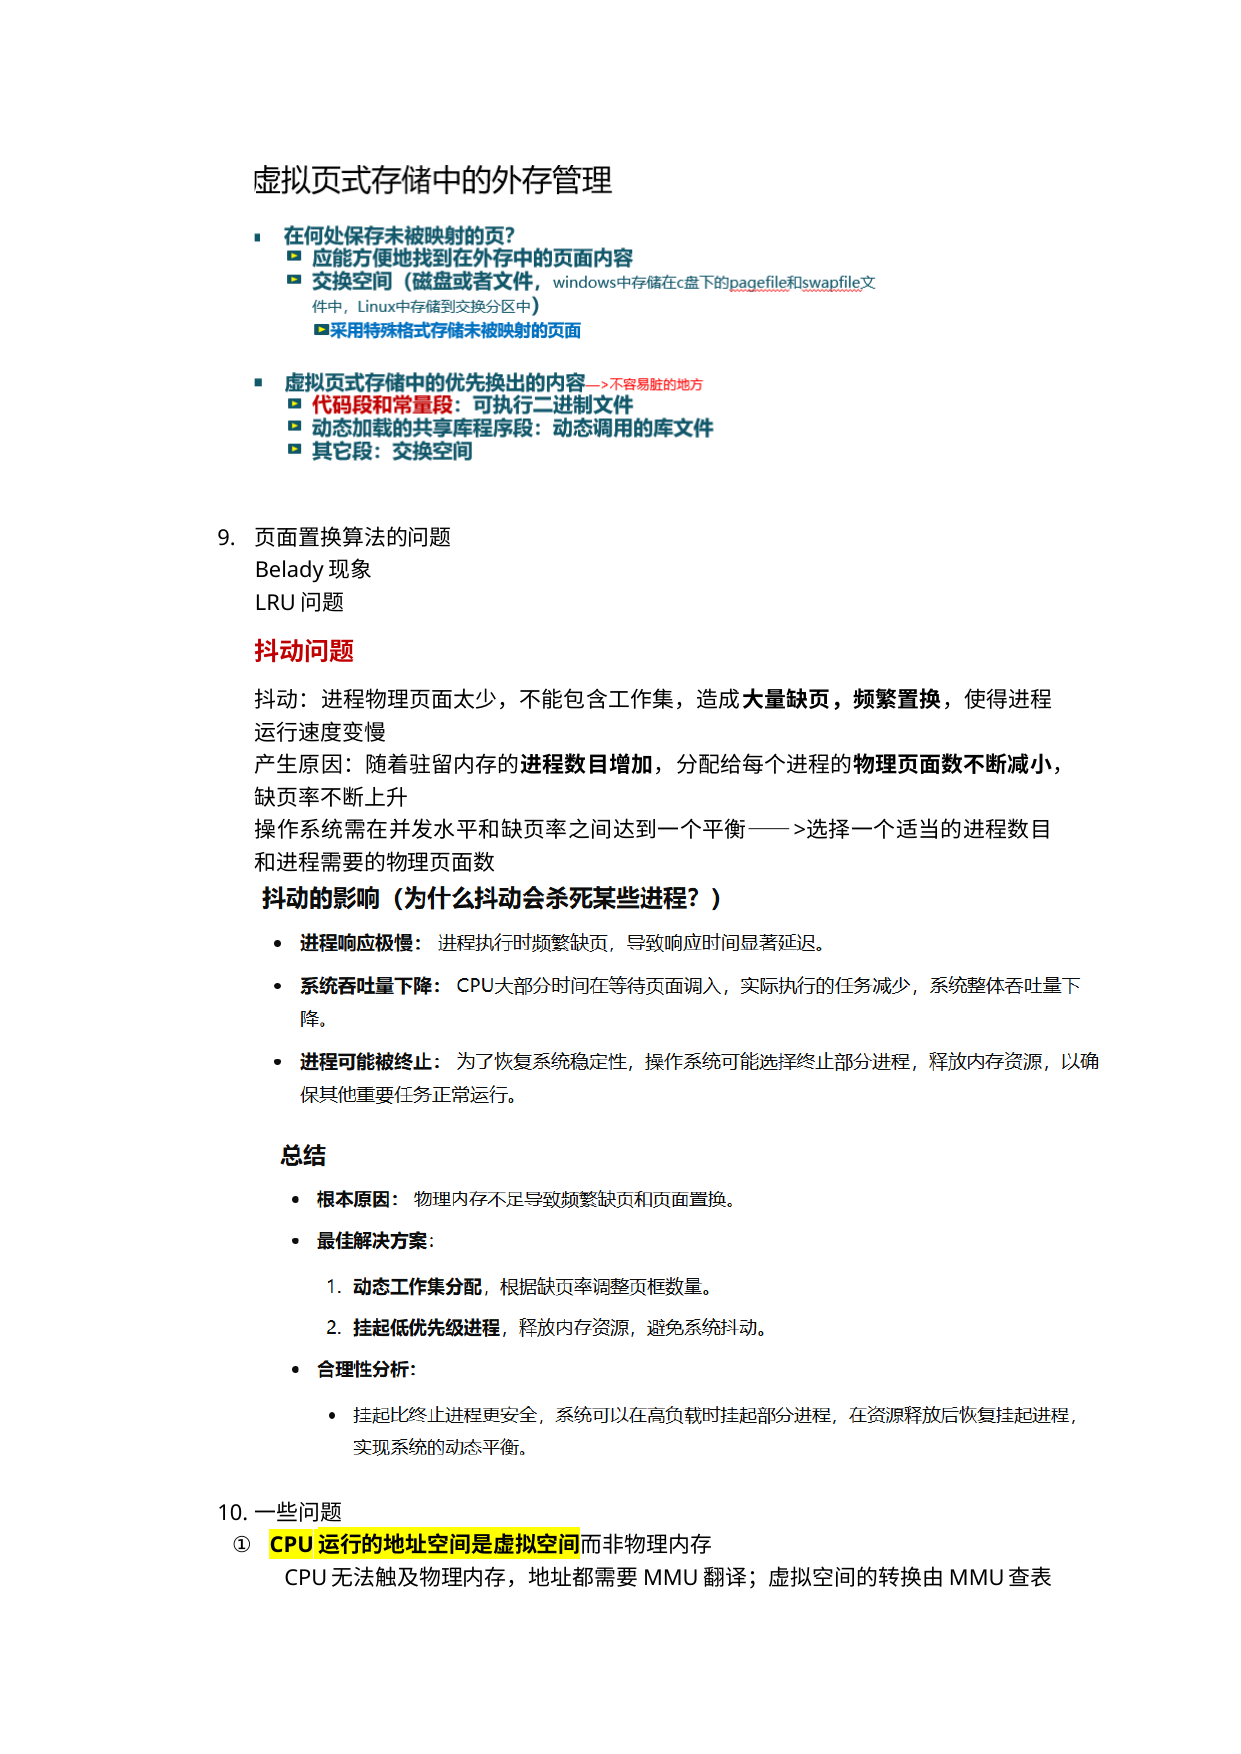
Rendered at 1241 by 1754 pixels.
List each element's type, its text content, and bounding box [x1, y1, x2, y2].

list 抖动问题 [254, 617, 1053, 682]
list 操作系统需在并发水平和缺页率之间达到一个平衡——>选择一个适当的进程数目和进程需要的物理页面数 [254, 812, 1053, 877]
list CPU运行的地址空间是虚拟空间而非物理内存 [232, 1527, 318, 1559]
list 产生原因：随着驻留内存的进程数目增加，分配给每个进程的物理页面数不断减小，缺页率不断上升 [254, 747, 1053, 812]
list 页面置换算法的问题 [217, 519, 1053, 552]
list Belady现象 [254, 552, 1053, 584]
list 一些问题 [217, 1494, 1053, 1527]
list LRU问题 [254, 584, 1053, 617]
picture [254, 162, 884, 497]
picture [254, 877, 1120, 1114]
list CPU运行的地址空间是虚拟空间而非物理内存 [580, 1527, 1053, 1559]
picture [254, 1137, 1120, 1477]
list 抖动：进程物理页面太少，不能包含工作集，造成大量缺页，频繁置换，使得进程运行速度变慢 [254, 682, 1053, 747]
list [284, 1559, 1053, 1592]
